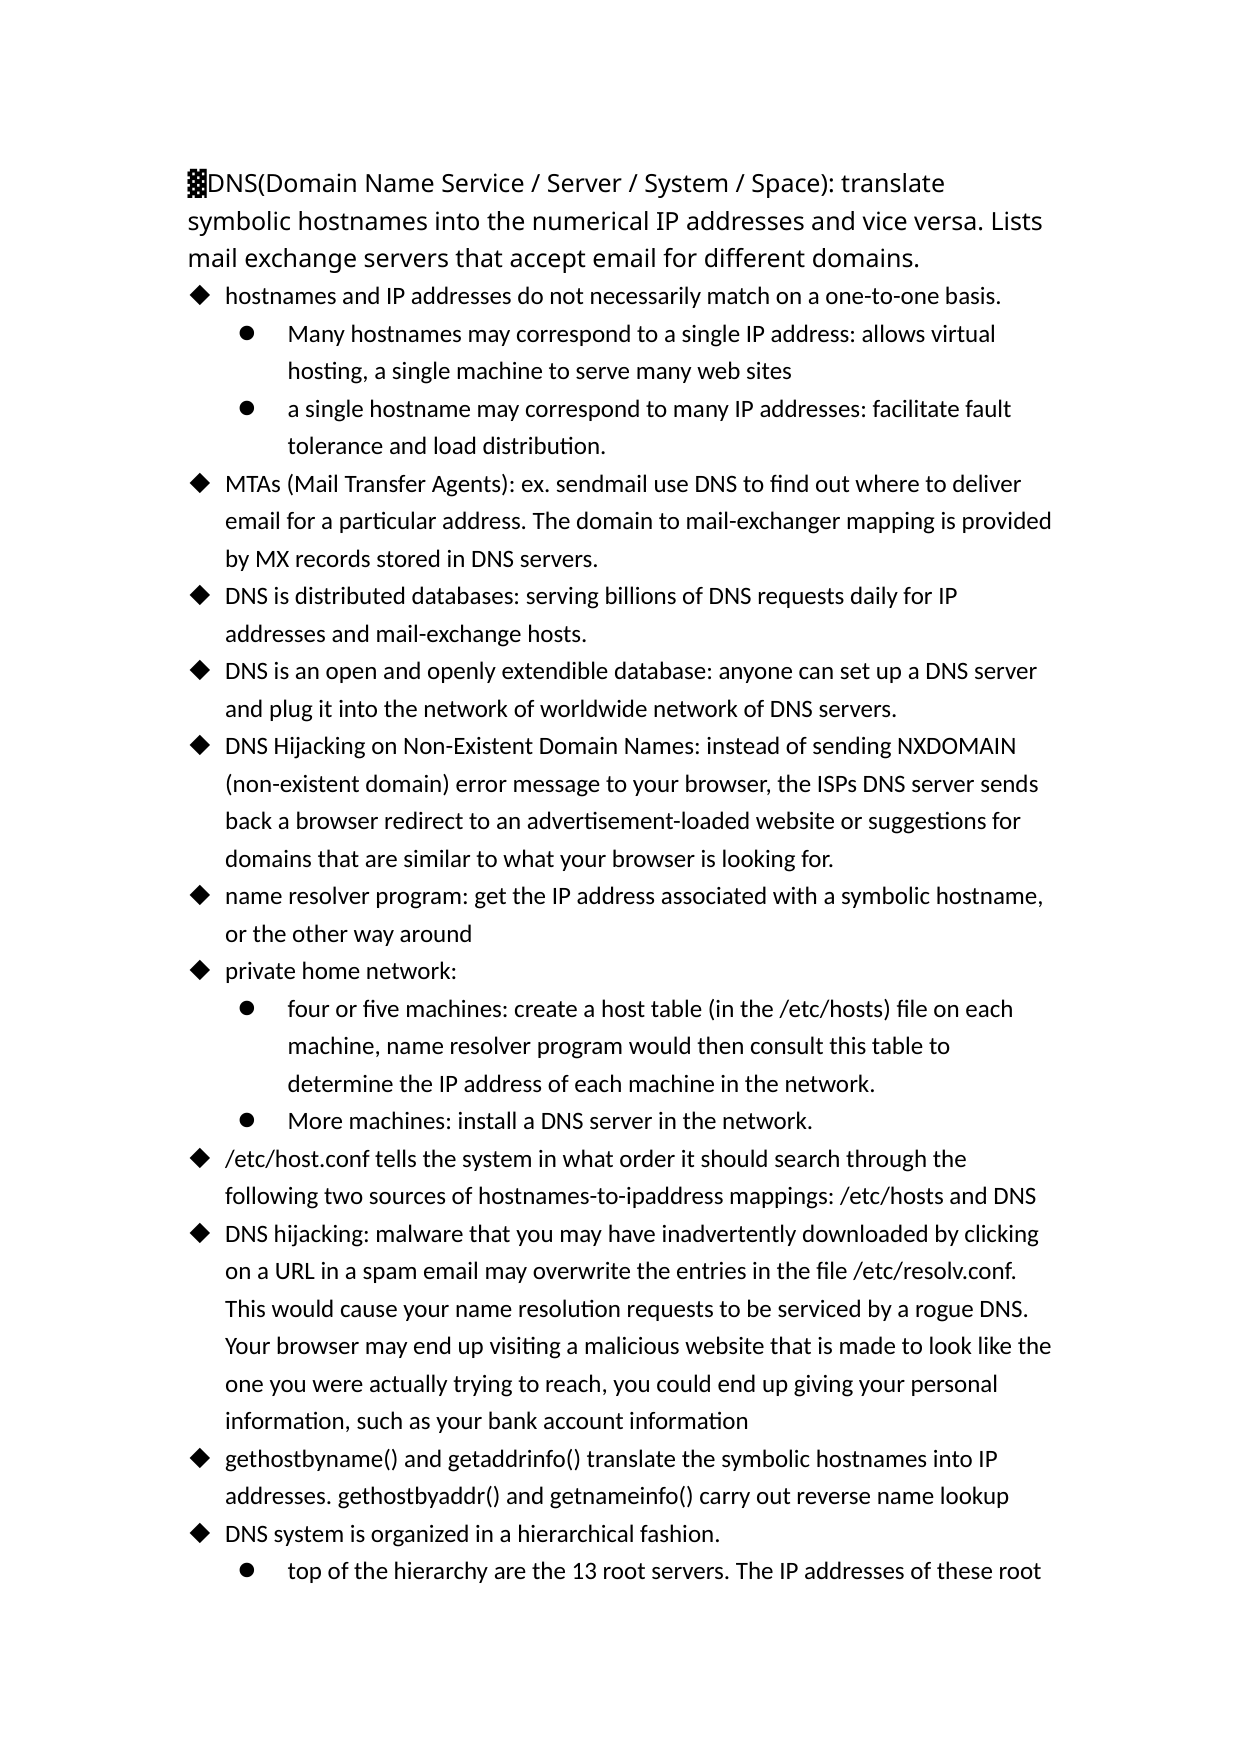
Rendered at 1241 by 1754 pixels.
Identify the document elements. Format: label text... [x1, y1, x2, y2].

list Many hostnames may correspond to a single IP address: allows virtual hosting, a single machine to serve many web sites [237, 314, 1053, 389]
list /etc/host.conf tells the system in what order it should search through the following two sources of hostnames-to-ipaddress mappings: /etc/hosts and DNS [187, 1139, 1053, 1214]
list DNS is an open and openly extendible database: anyone can set up a DNS server and plug it into the network of worldwide network of DNS servers. [187, 652, 1053, 727]
list four or five machines: create a host table (in the /etc/hosts) file on each machine, name resolver program would then consult this table to determine the IP address of each machine in the network. [237, 989, 1053, 1102]
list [237, 1552, 1053, 1589]
list DNS is distributed databases: serving billions of DNS requests daily for IP addresses and mail-exchange hosts. [187, 577, 1053, 652]
text ▓DNS(Domain Name Service / Server / System / Space): translate symbolic hostnames into the numerical IP addresses and vice versa. Lists mail exchange servers that accept email for different domains. [187, 164, 1053, 277]
list DNS system is organized in a hierarchical fashion. [187, 1514, 1053, 1552]
list DNS hijacking: malware that you may have inadvertently downloaded by clicking on a URL in a spam email may overwrite the entries in the file /etc/resolv.conf. This would cause your name resolution requests to be serviced by a rogue DNS. Your browser may end up visiting a malicious website that is made to look like the one you were actually trying to reach, you could end up giving your personal information, such as your bank account information [187, 1214, 1053, 1439]
list DNS Hijacking on Non-Existent Domain Names: instead of sending NXDOMAIN (non-existent domain) error message to your browser, the ISPs DNS server sends back a browser redirect to an advertisement-loaded website or suggestions for domains that are similar to what your browser is looking for. [187, 727, 1053, 877]
list MTAs (Mail Transfer Agents): ex. sendmail use DNS to find out where to deliver email for a particular address. The domain to mail-exchanger mapping is provided by MX records stored in DNS servers. [187, 464, 1053, 577]
list name resolver program: get the IP address associated with a symbolic hostname, or the other way around [187, 877, 1053, 952]
list More machines: install a DNS server in the network. [237, 1102, 1053, 1139]
list a single hostname may correspond to many IP addresses: facilitate fault tolerance and load distribution. [237, 389, 1053, 464]
list hostnames and IP addresses do not necessarily match on a one-to-one basis. [187, 277, 1053, 314]
list private home network: [187, 952, 1053, 989]
list gethostbyname() and getaddrinfo() translate the symbolic hostnames into IP addresses. gethostbyaddr() and getnameinfo() carry out reverse name lookup [187, 1439, 1053, 1514]
